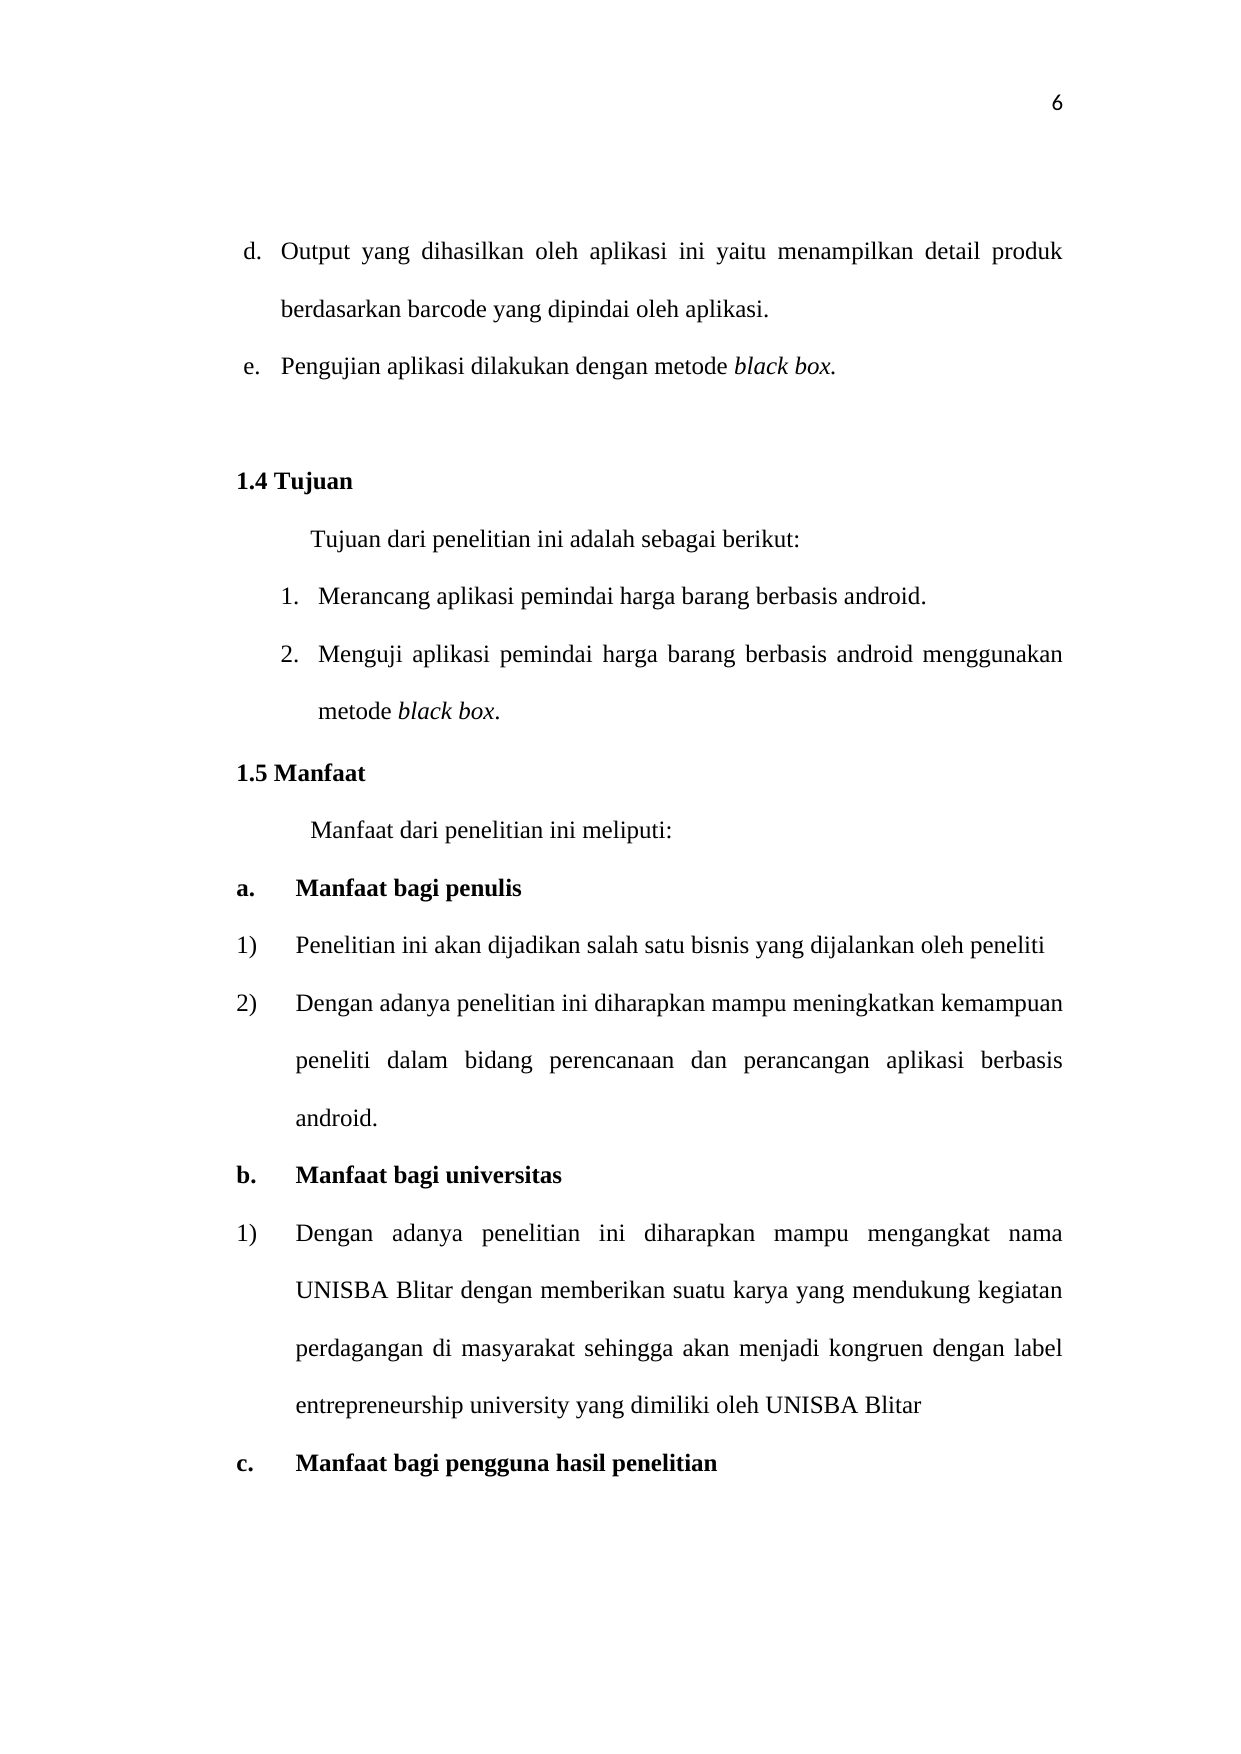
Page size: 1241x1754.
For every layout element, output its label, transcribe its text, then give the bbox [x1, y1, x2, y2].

list Manfaat bagi universitas [236, 1160, 1063, 1189]
text Manfaat dari penelitian ini meliputi: [236, 815, 1063, 844]
list Dengan adanya penelitian ini diharapkan mampu meningkatkan kemampuan peneliti dalam bidang perencanaan dan perancangan aplikasi berbasis android. [236, 988, 1063, 1132]
list Manfaat bagi penulis [236, 873, 1063, 902]
list Manfaat bagi pengguna hasil penelitian [236, 1448, 1063, 1477]
list Output yang dihasilkan oleh aplikasi ini yaitu menampilkan detail produk berdasarkan barcode yang dipindai oleh aplikasi. [243, 236, 1063, 322]
list Penelitian ini akan dijadikan salah satu bisnis yang dijalankan oleh peneliti [236, 930, 1063, 959]
list Dengan adanya penelitian ini diharapkan mampu mengangkat nama UNISBA Blitar dengan memberikan suatu karya yang mendukung kegiatan perdagangan di masyarakat sehingga akan menjadi kongruen dengan label entrepreneurship university yang dimiliki oleh UNISBA Blitar [236, 1218, 1063, 1419]
subtitle Manfaat [236, 758, 1063, 787]
list Menguji aplikasi pemindai harga barang berbasis android menggunakan metode black box. [280, 639, 1063, 725]
subtitle Tujuan [236, 466, 1063, 495]
list Merancang aplikasi pemindai harga barang berbasis android. [280, 581, 1063, 610]
list Pengujian aplikasi dilakukan dengan metode black box. [243, 351, 1063, 380]
text Tujuan dari penelitian ini adalah sebagai berikut: [236, 524, 1063, 552]
